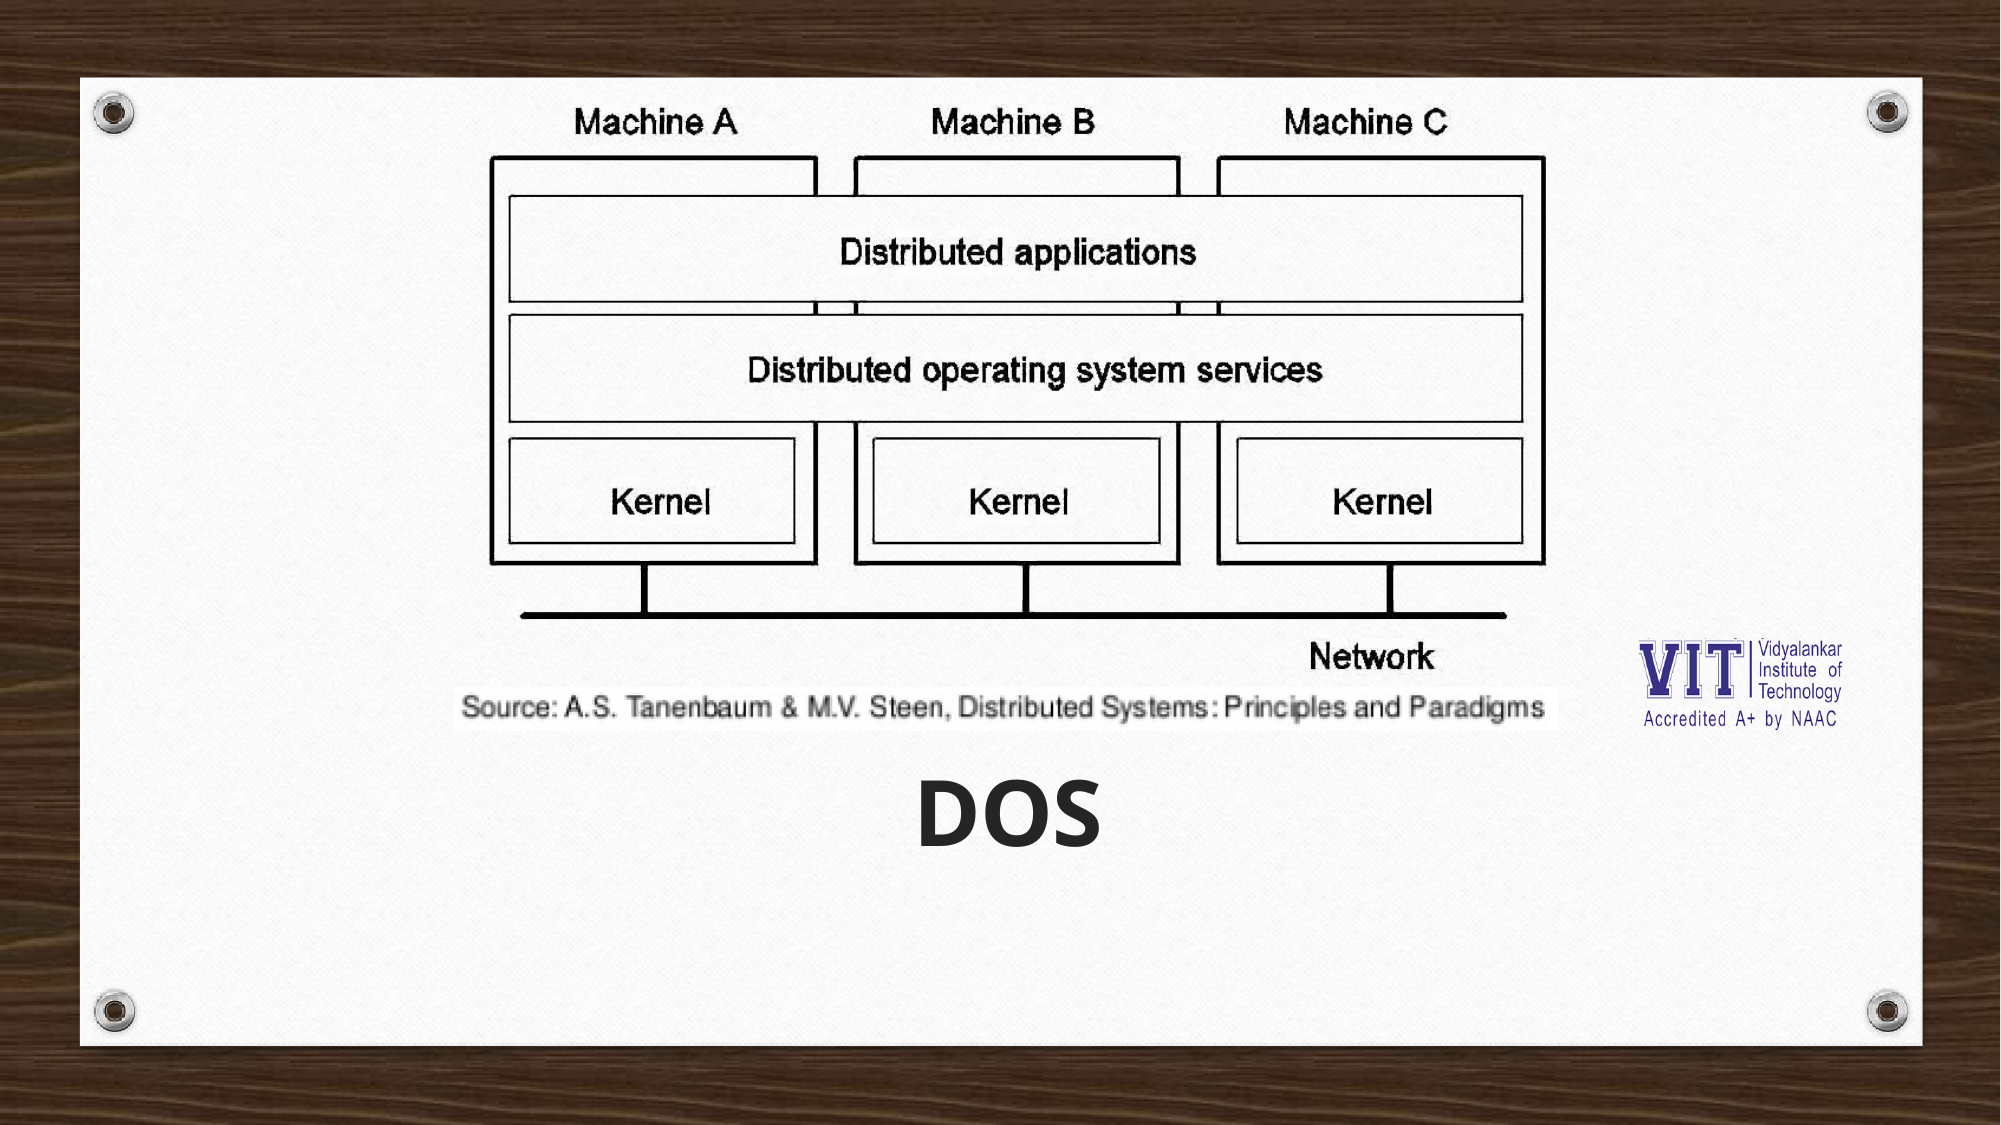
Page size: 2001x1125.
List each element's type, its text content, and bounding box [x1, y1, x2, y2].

picture [0, 0, 2001, 1125]
subtitle DOS [134, 748, 1882, 873]
